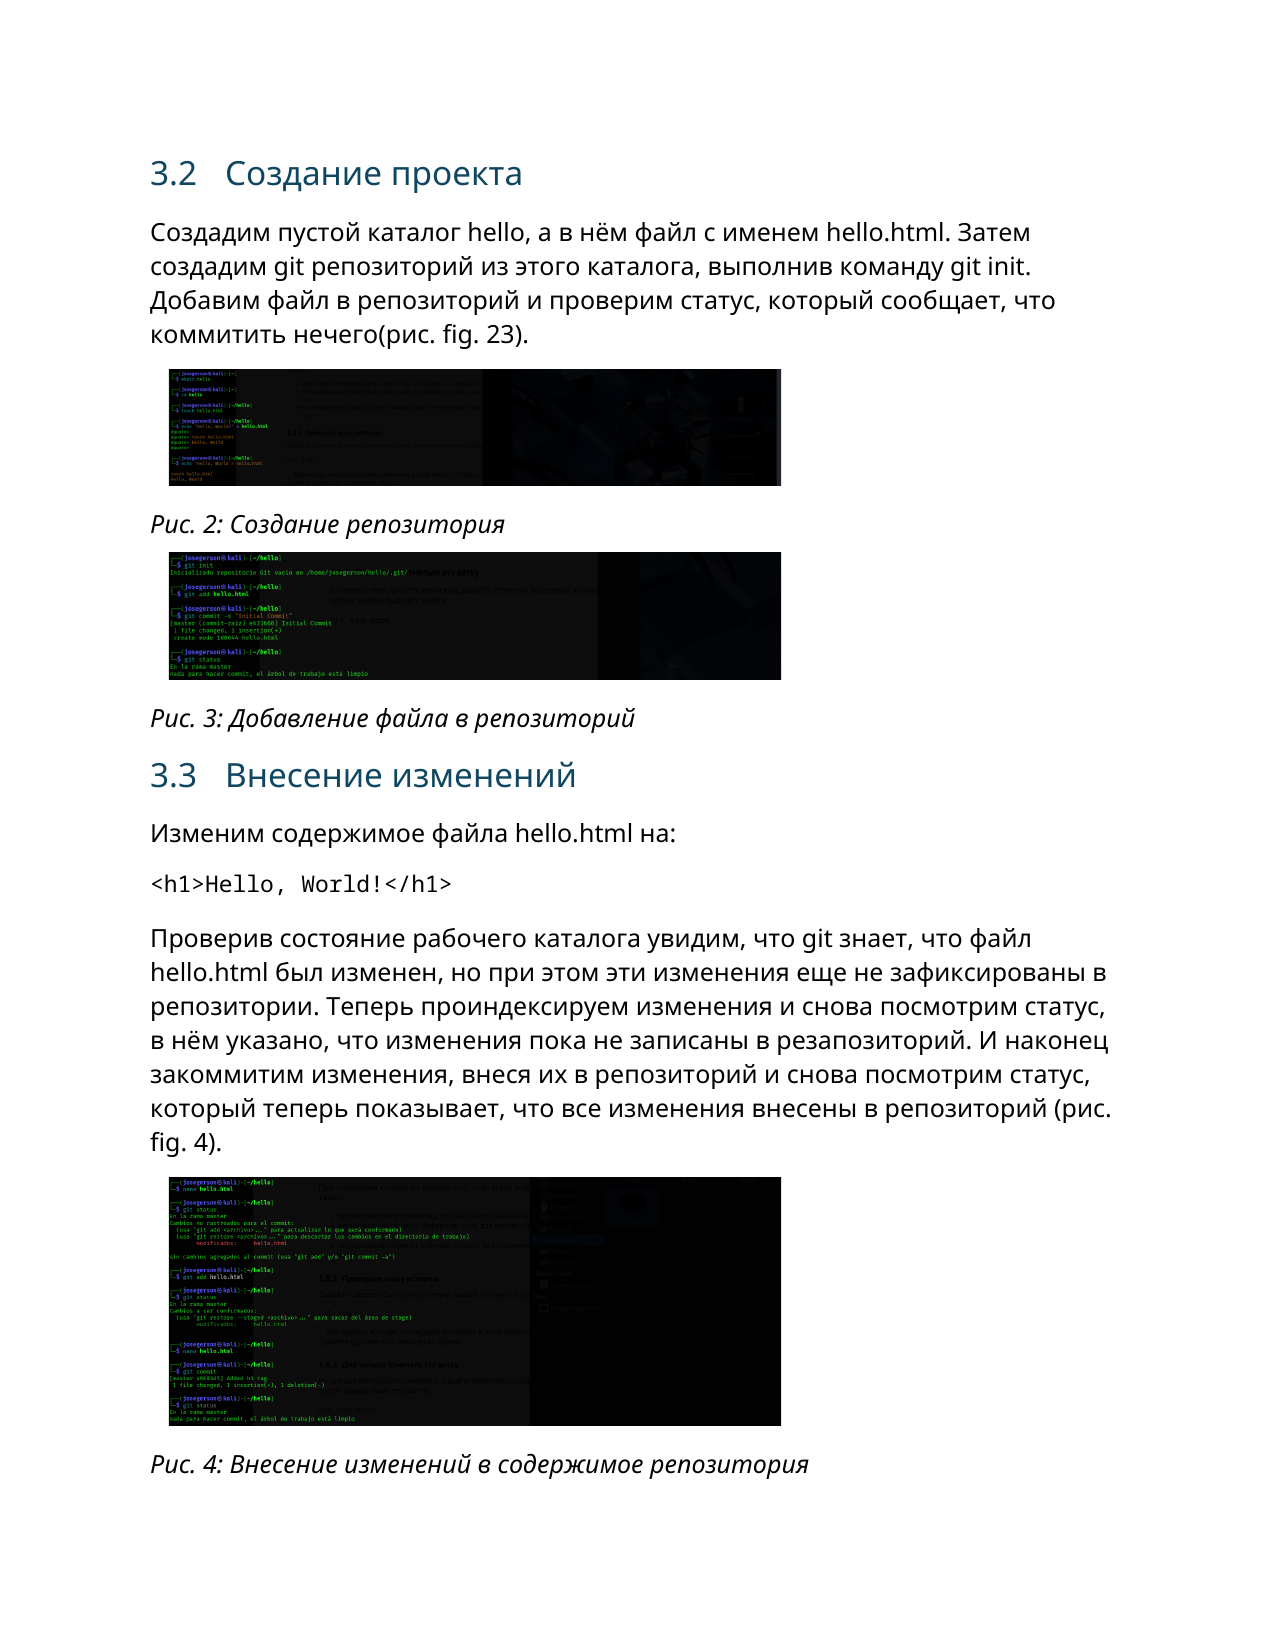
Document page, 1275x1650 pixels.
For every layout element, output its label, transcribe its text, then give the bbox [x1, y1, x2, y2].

picture [168, 552, 782, 680]
text <h1>Hello, World!</h1> [150, 868, 1125, 900]
text Создадим пустой каталог hello, а в нём файл с именем hello.html. Затем создадим git репозиторий из этого каталога, выполнив команду git init. Добавим файл в репозиторий и проверим статус, который сообщает, что коммитить нечего(рис. fig. 23). [150, 214, 1125, 350]
text Рис. 4: Внесение изменений в содержимое репозитория [150, 1446, 1125, 1480]
subtitle 3.3 Внесение изменений [150, 751, 1125, 797]
picture [168, 1177, 782, 1426]
subtitle 3.2 Создание проекта [150, 150, 1125, 195]
text Рис. 3: Добавление файла в репозиторий [150, 701, 1125, 735]
text Рис. 2: Создание репозитория [150, 506, 1125, 540]
text Проверив состояние рабочего каталога увидим, что git знает, что файл hello.html был изменен, но при этом эти изменения еще не зафиксированы в репозитории. Теперь проиндексируем изменения и снова посмотрим статус, в нём указано, что изменения пока не записаны в резапозиторий. И наконец закоммитим изменения, внеся их в репозиторий и снова посмотрим статус, который теперь показывает, что все изменения внесены в репозиторий (рис. fig. 4). [150, 921, 1125, 1159]
picture [168, 369, 782, 486]
text Изменим содержимое файла hello.html на: [150, 816, 1125, 850]
